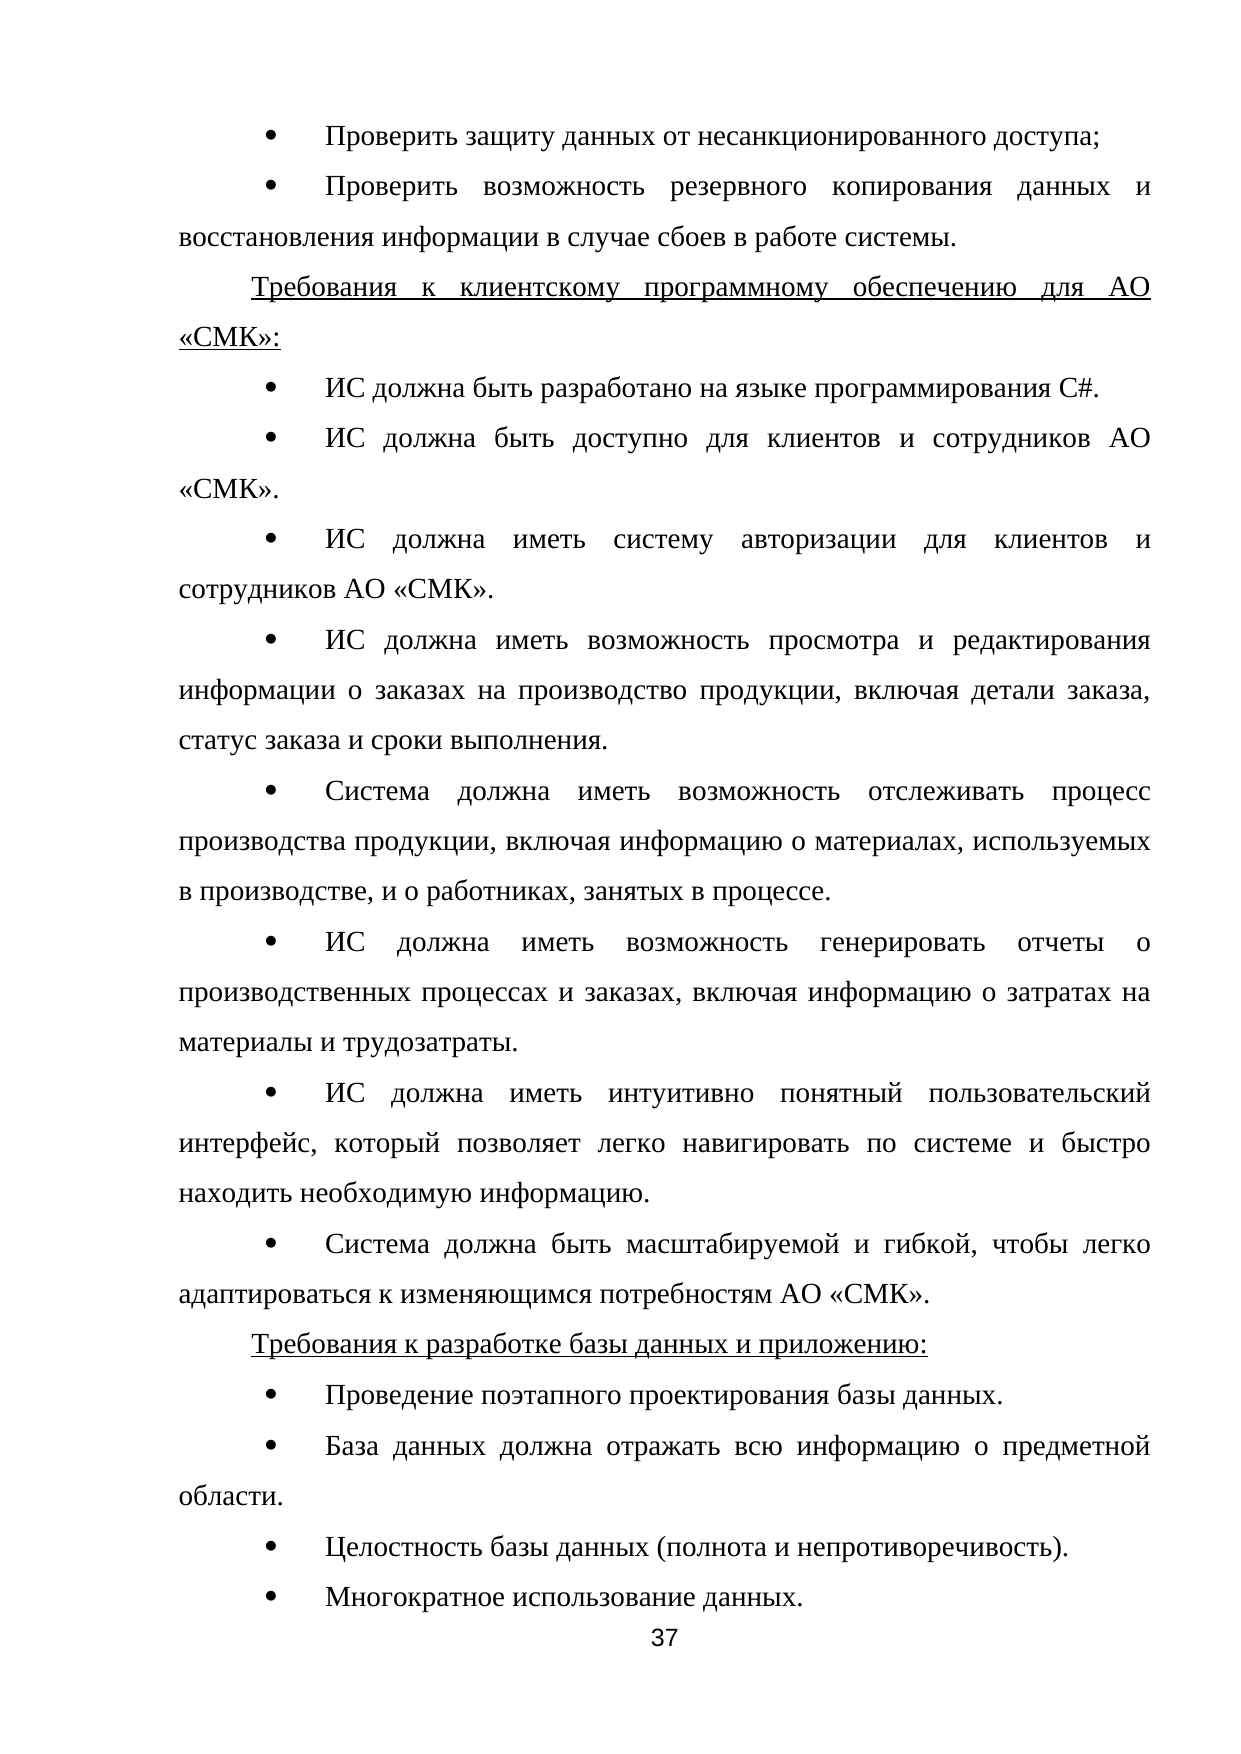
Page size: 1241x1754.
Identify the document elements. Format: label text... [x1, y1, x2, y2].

text Требования к разработке базы данных и приложению: [178, 1327, 1152, 1360]
list Целостность базы данных (полнота и непротиворечивость). [178, 1529, 1152, 1562]
list ИС должна иметь систему авторизации для клиентов и сотрудников АО «СМК». [178, 521, 1152, 605]
list ИС должна быть доступно для клиентов и сотрудников АО «СМК». [178, 420, 1152, 504]
list Проверить защиту данных от несанкционированного доступа; [178, 118, 1152, 152]
list ИС должна иметь возможность генерировать отчеты о производственных процессах и заказах, включая информацию о затратах на материалы и трудозатраты. [178, 924, 1152, 1058]
list Требования к клиентскому программному обеспечению для АО «СМК»: [178, 269, 1152, 353]
list Проведение поэтапного проектирования базы данных. [178, 1377, 1152, 1411]
list Проверить возможность резервного копирования данных и восстановления информации в случае сбоев в работе системы. [178, 168, 1152, 252]
list ИС должна иметь интуитивно понятный пользовательский интерфейс, который позволяет легко навигировать по системе и быстро находить необходимую информацию. [178, 1075, 1152, 1209]
list Многократное использование данных. [178, 1579, 1152, 1613]
list Система должна быть масштабируемой и гибкой, чтобы легко адаптироваться к изменяющимся потребностям АО «СМК». [178, 1226, 1152, 1310]
list База данных должна отражать всю информацию о предметной области. [178, 1428, 1152, 1512]
list Система должна иметь возможность отслеживать процесс производства продукции, включая информацию о материалах, используемых в производстве, и о работниках, занятых в процессе. [178, 773, 1152, 907]
list ИС должна быть разработано на языке программирования C#. [178, 370, 1152, 403]
list ИС должна иметь возможность просмотра и редактирования информации о заказах на производство продукции, включая детали заказа, статус заказа и сроки выполнения. [178, 622, 1152, 756]
